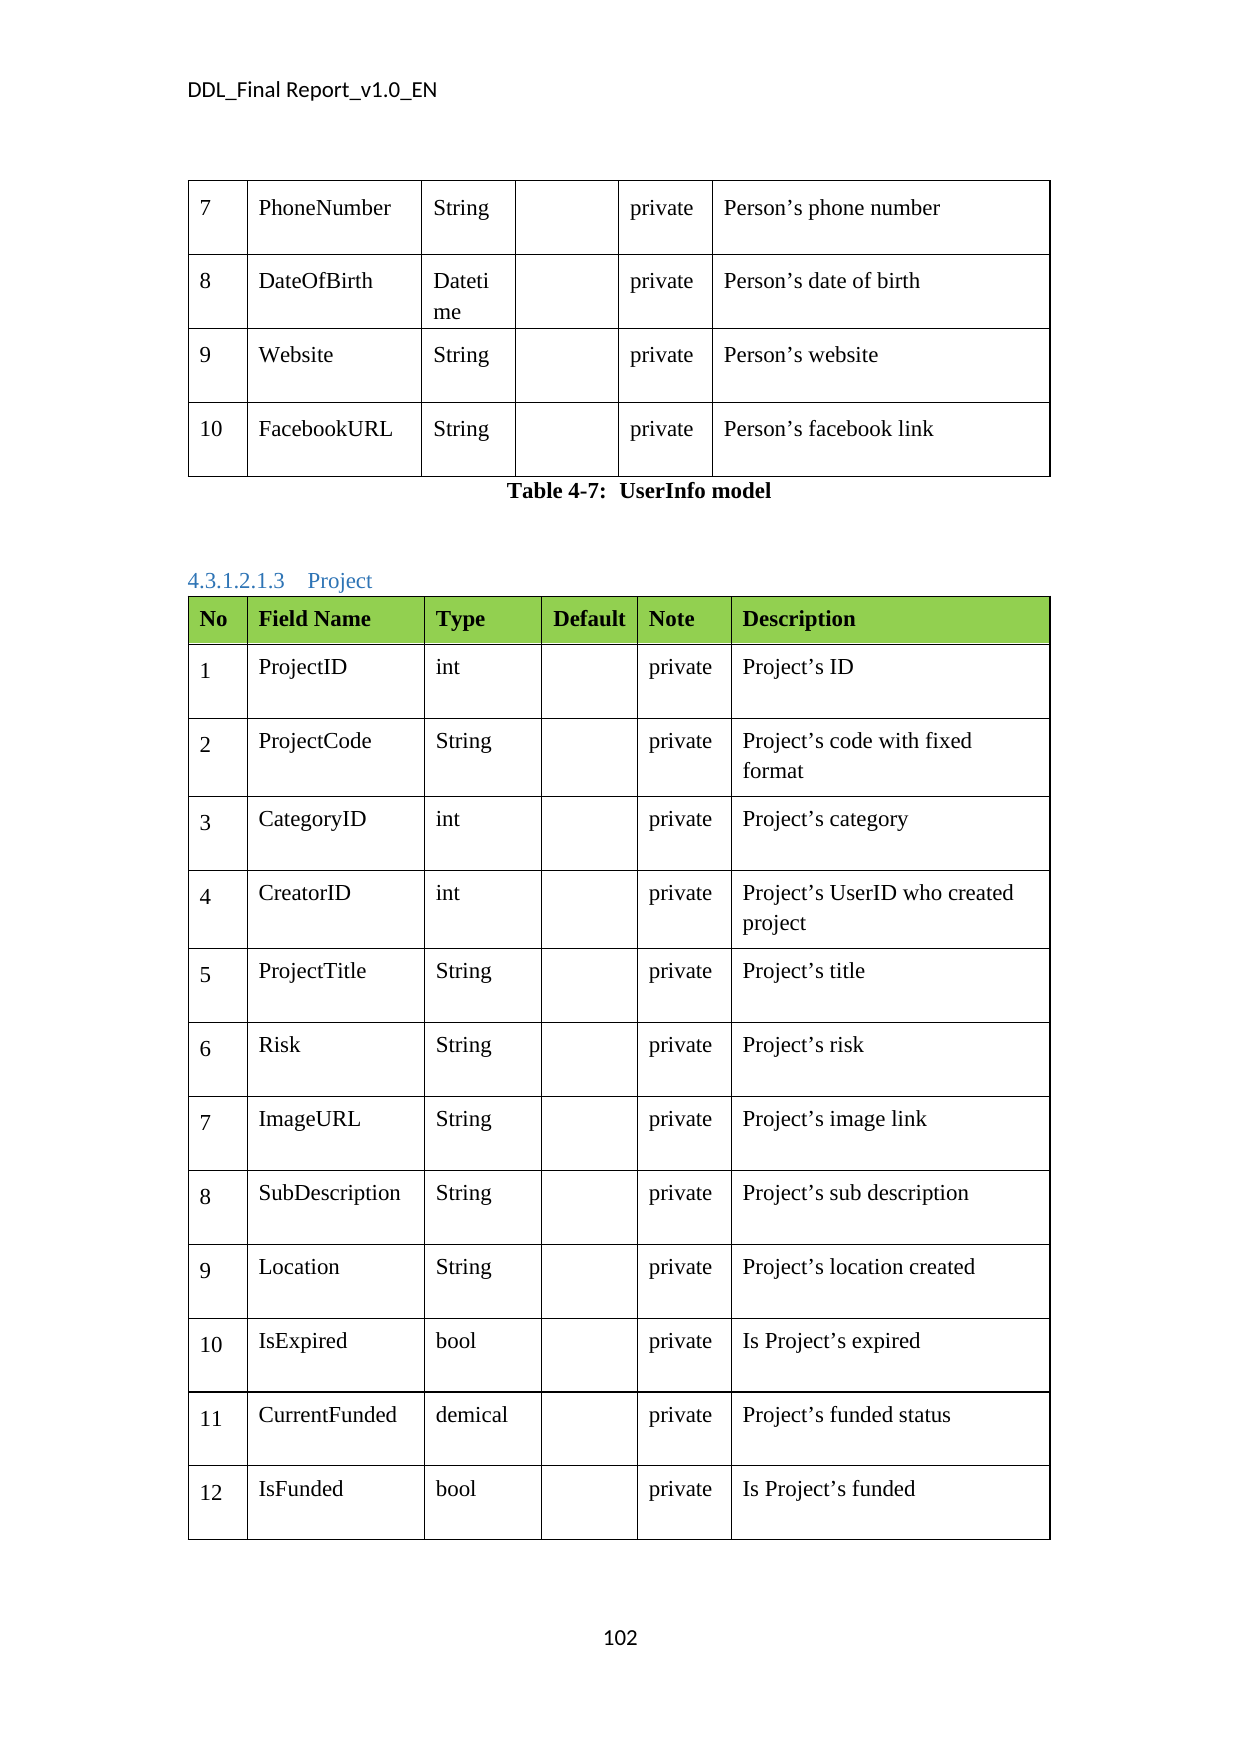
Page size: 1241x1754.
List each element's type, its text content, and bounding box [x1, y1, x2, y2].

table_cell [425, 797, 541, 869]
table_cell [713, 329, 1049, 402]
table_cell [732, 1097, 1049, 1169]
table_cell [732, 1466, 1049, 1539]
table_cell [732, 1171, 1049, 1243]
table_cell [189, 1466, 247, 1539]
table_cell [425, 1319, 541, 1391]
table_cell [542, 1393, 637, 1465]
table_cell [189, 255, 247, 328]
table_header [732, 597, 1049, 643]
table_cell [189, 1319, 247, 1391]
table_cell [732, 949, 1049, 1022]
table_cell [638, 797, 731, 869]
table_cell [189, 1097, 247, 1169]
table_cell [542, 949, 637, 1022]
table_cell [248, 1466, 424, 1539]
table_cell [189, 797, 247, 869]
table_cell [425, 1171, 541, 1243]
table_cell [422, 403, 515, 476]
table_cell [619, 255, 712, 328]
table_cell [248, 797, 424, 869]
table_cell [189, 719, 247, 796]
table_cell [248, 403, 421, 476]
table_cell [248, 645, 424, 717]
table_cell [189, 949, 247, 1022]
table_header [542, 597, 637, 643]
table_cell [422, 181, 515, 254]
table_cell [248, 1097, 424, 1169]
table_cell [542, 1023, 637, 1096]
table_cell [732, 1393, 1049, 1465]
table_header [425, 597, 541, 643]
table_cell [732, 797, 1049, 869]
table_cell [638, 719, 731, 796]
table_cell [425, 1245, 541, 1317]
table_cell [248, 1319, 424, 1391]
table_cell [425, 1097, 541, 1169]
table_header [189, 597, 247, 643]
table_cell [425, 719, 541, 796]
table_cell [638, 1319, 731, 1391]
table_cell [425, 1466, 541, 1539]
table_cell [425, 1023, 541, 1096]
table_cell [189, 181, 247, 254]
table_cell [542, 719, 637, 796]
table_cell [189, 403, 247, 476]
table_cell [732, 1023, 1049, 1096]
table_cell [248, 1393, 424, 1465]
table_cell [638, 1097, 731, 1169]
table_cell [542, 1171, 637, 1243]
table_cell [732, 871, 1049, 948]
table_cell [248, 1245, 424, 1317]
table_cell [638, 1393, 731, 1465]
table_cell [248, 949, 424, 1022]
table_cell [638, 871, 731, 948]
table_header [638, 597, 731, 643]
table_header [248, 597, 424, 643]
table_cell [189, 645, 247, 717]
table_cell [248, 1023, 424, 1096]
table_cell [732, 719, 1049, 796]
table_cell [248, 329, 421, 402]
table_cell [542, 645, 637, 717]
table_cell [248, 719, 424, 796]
text UserInfo model [225, 477, 1053, 503]
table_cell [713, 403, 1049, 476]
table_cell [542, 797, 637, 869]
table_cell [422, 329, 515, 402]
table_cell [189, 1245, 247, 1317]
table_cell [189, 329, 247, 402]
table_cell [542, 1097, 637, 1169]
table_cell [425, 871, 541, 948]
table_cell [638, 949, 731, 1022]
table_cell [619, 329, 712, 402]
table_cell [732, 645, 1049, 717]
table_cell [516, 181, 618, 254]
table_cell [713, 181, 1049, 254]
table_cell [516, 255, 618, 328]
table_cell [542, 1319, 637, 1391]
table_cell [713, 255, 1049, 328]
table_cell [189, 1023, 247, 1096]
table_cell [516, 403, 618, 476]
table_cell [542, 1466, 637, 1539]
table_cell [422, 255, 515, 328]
subtitle Project [187, 567, 1053, 593]
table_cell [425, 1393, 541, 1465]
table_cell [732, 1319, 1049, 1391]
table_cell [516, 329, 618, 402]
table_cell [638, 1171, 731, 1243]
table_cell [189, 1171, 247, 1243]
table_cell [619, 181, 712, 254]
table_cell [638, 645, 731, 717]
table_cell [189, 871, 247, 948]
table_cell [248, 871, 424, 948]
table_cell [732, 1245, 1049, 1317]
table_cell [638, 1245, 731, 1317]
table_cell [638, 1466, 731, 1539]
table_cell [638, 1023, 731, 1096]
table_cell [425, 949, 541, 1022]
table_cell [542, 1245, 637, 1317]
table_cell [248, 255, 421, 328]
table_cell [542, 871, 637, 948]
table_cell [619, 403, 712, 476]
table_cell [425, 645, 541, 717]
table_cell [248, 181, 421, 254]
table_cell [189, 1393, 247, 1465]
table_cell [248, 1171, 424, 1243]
